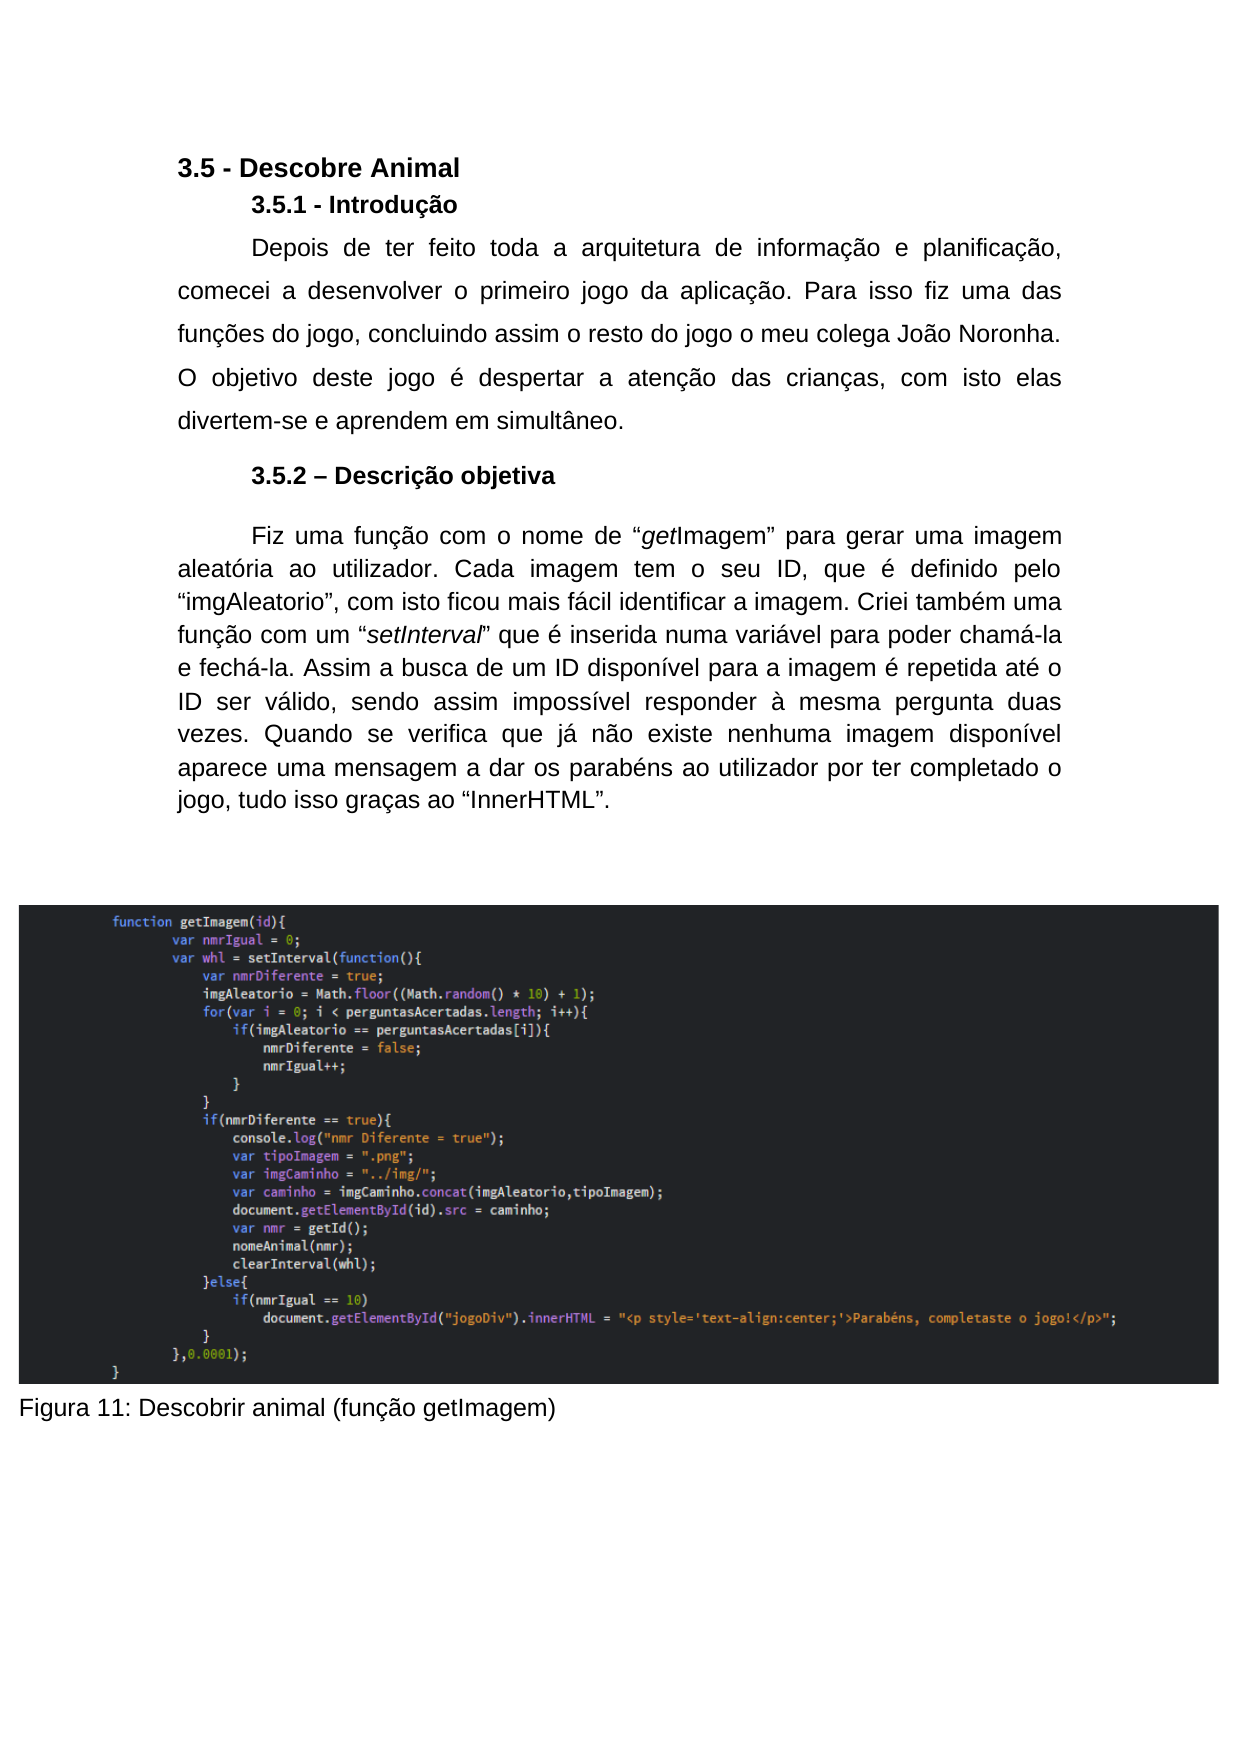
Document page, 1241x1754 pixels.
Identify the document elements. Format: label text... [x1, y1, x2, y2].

subtitle 3.5.1 - Introdução [177, 190, 1063, 218]
text Fiz uma função com o nome de “getImagem” para gerar uma imagem aleatória ao utilizador. Cada imagem tem o seu ID, que é definido pelo “imgAleatorio”, com isto ficou mais fácil identificar a imagem. Criei também uma função com um “setInterval” que é inserida numa variável para poder chamá-la e fechá-la. Assim a busca de um ID disponível para a imagem é repetida até o ID ser válido, sendo assim impossível responder à mesma pergunta duas vezes. Quando se verifica que já não existe nenhuma imagem disponível aparece uma mensagem a dar os parabéns ao utilizador por ter completado o jogo, tudo isso graças ao “InnerHTML”. [177, 521, 1063, 814]
subtitle 3.5 - Descobre Animal [177, 152, 1063, 183]
subtitle 3.5.2 – Descrição objetiva [177, 461, 1063, 490]
text Depois de ter feito toda a arquitetura de informação e planificação, comecei a desenvolver o primeiro jogo da aplicação. Para isso fiz uma das funções do jogo, concluindo assim o resto do jogo o meu colega João Noronha. O objetivo deste jogo é despertar a atenção das crianças, com isto elas divertem-se e aprendem em simultâneo. [177, 233, 1063, 434]
picture [18, 905, 1219, 1384]
